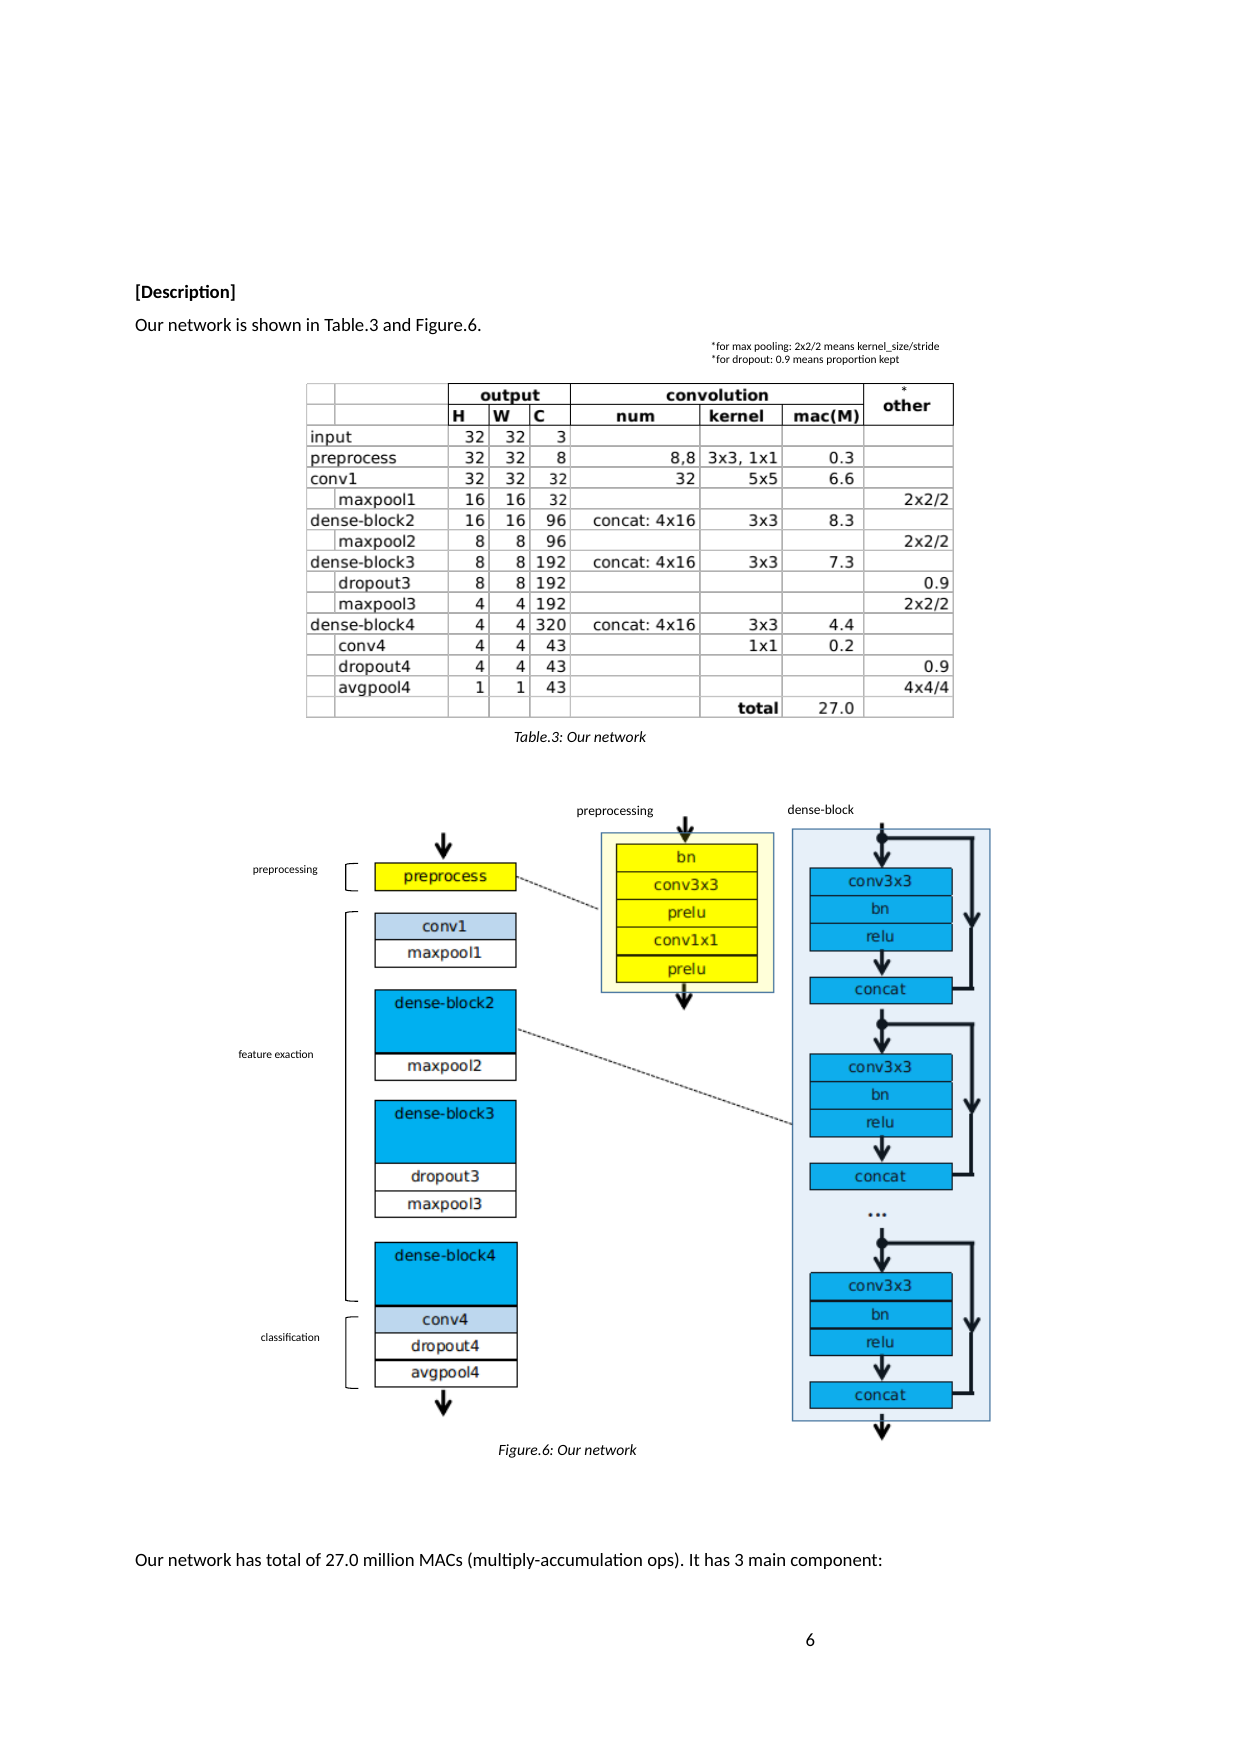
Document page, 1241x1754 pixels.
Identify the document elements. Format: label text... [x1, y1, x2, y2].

list [Description] [135, 276, 1106, 308]
picture [306, 383, 956, 720]
list Our network has total of 27.0 million MACs (multiply-accumulation ops). It has 3 main component: [135, 1543, 1106, 1576]
picture [347, 816, 1046, 1448]
list Our network is shown in Table.3 and Figure.6. [135, 308, 1106, 341]
